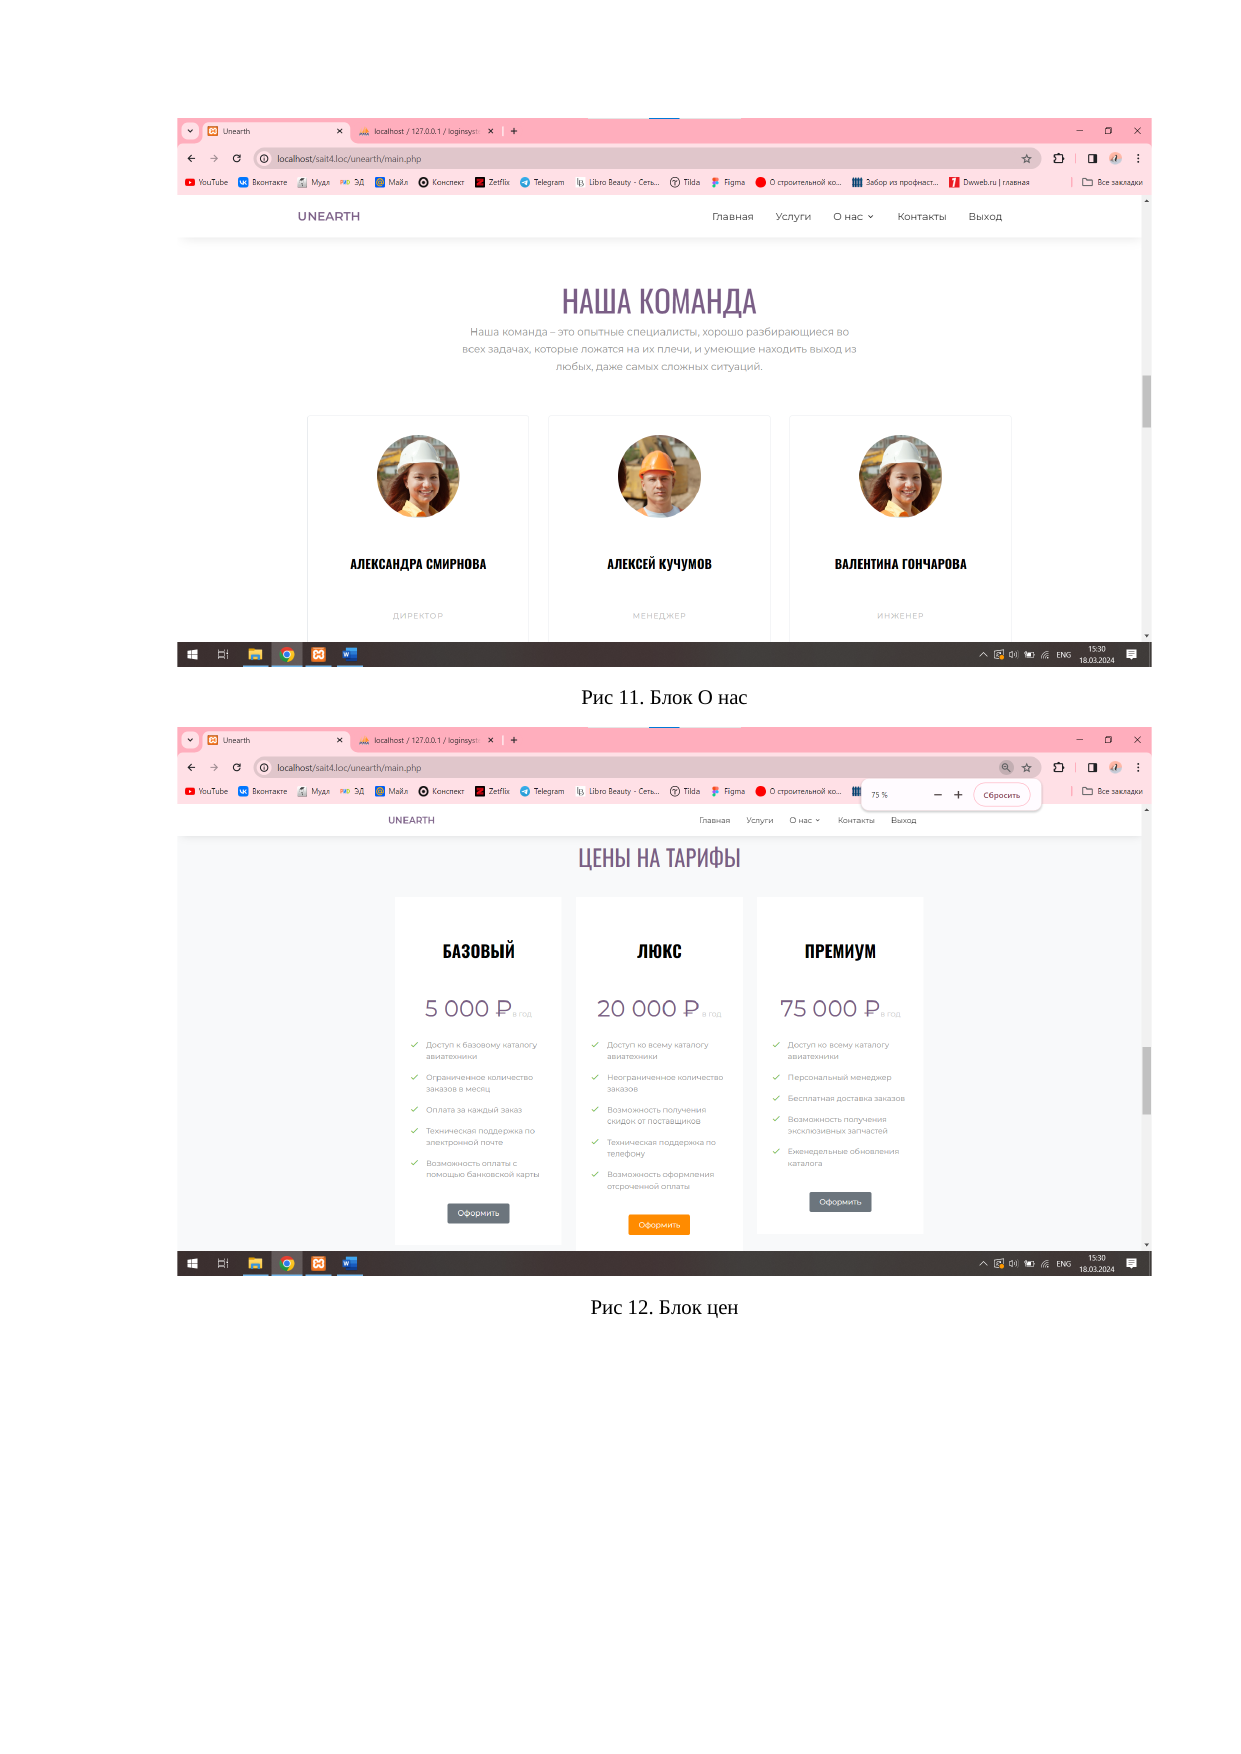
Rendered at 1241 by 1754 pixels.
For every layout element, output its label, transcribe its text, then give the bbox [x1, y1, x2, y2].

picture [177, 727, 1152, 1276]
text Рис 11. Блок О нас [177, 685, 1152, 709]
text Рис 12. Блок цен [177, 1295, 1152, 1319]
picture [177, 118, 1152, 667]
